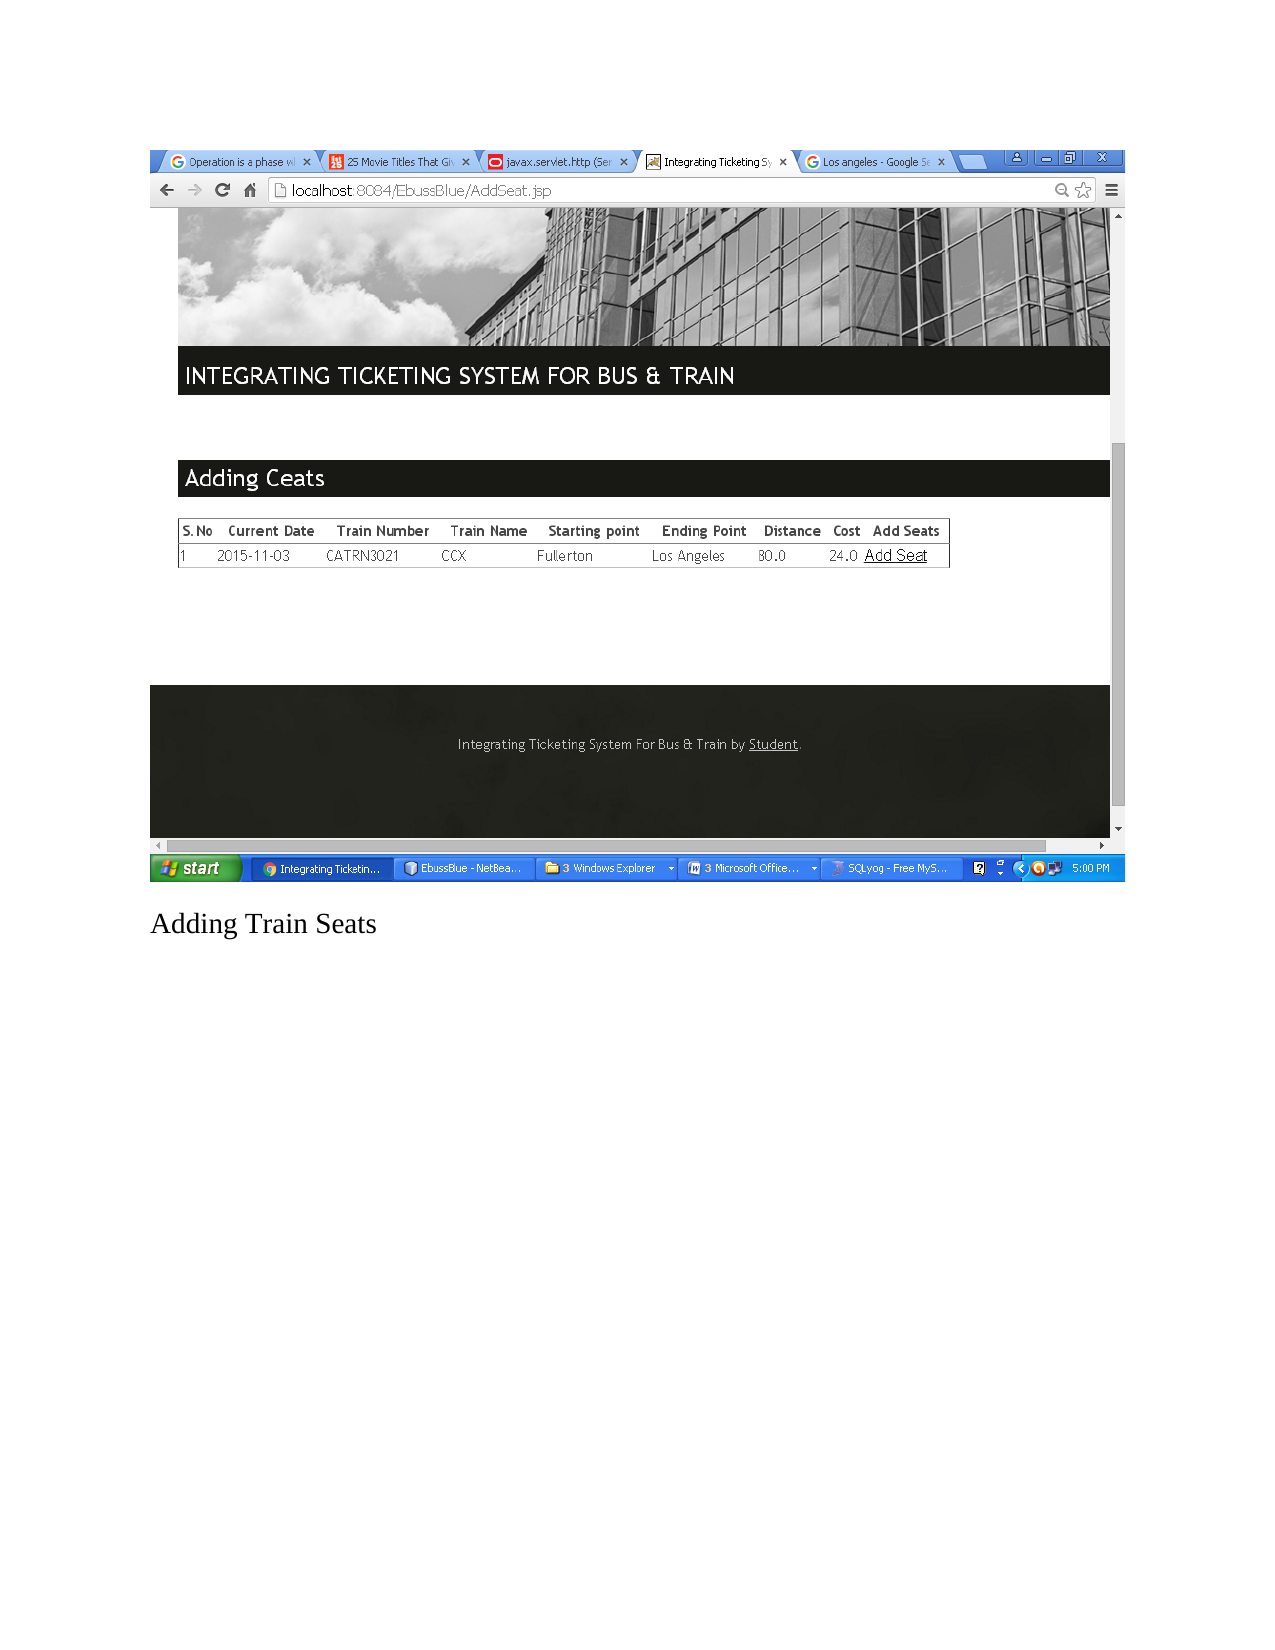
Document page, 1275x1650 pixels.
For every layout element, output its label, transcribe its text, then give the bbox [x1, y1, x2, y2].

picture [150, 150, 1125, 882]
text Adding Train Seats [150, 906, 1125, 940]
